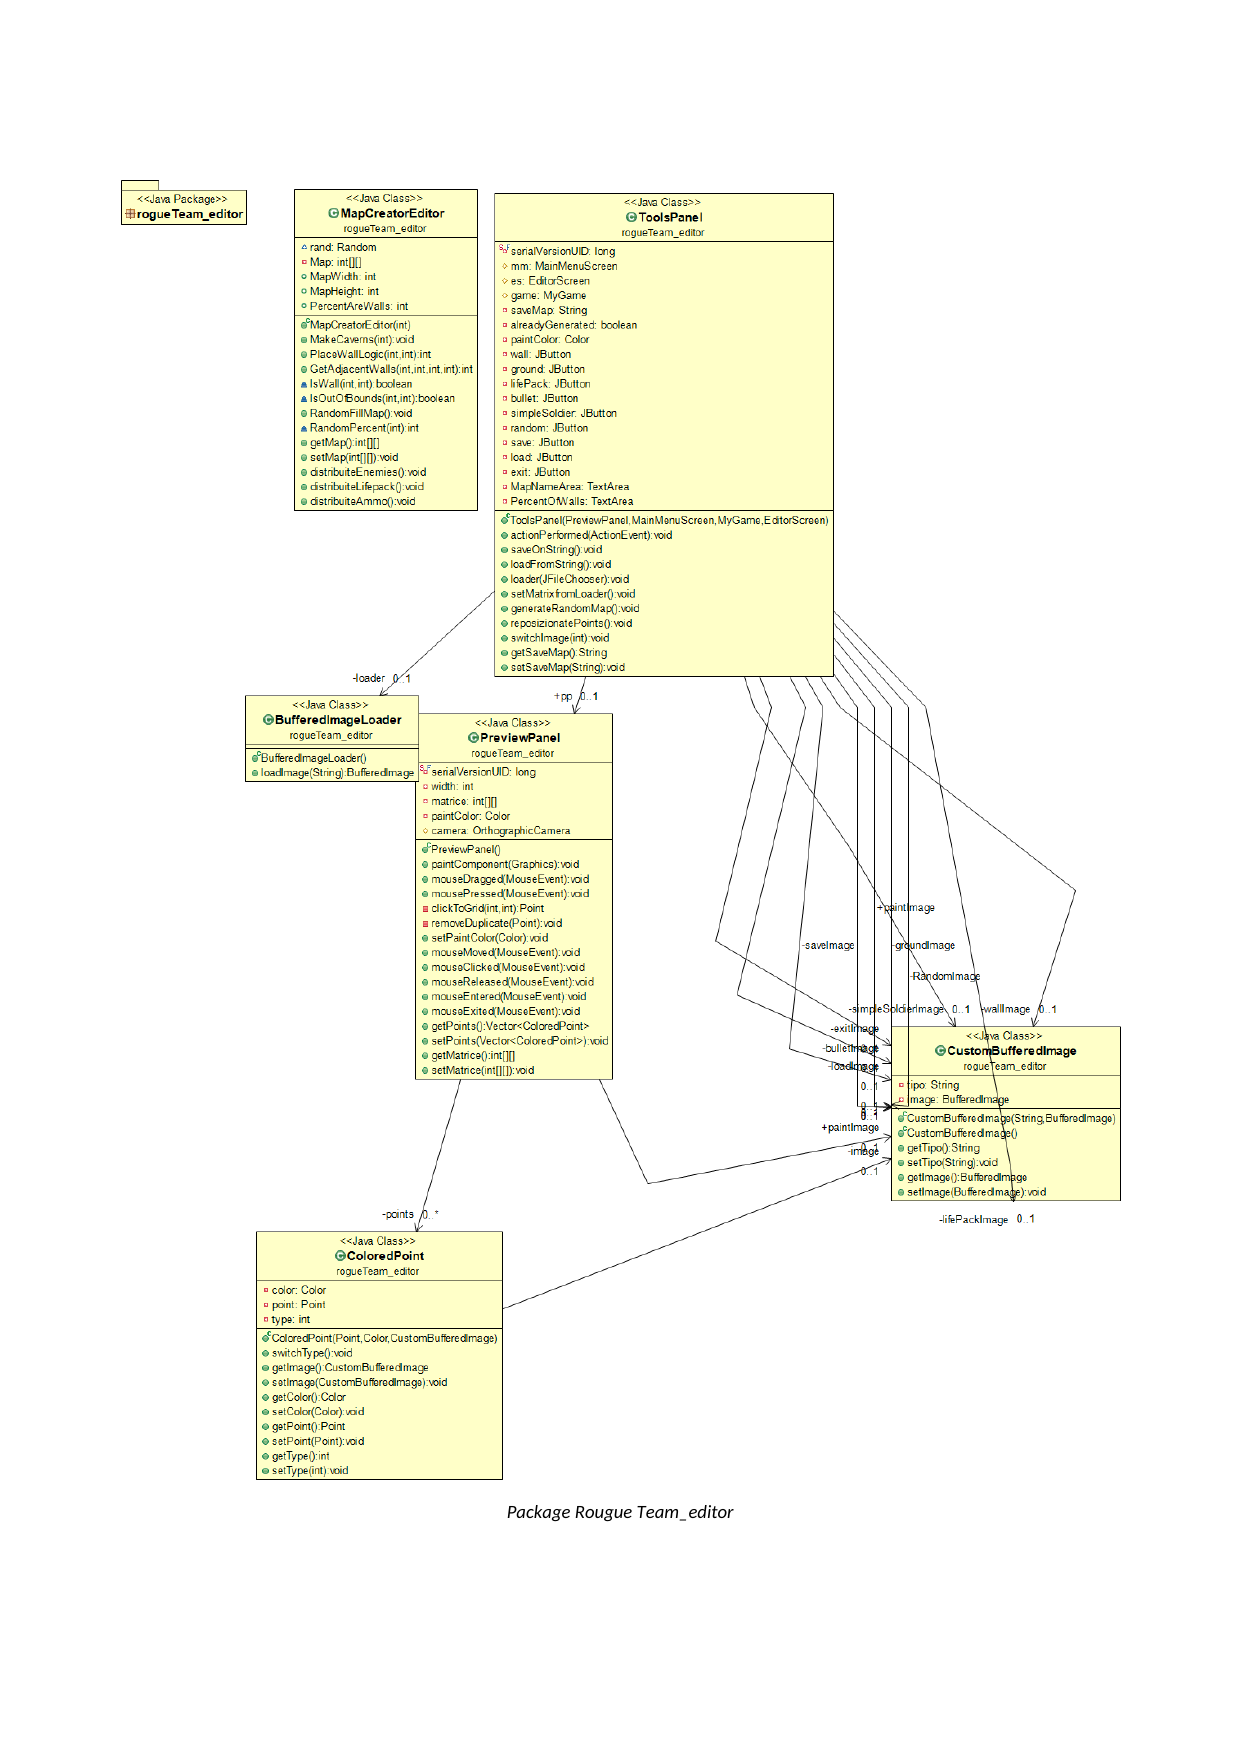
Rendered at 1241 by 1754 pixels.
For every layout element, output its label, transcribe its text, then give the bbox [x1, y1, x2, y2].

text Package Rougue Team_editor [118, 1500, 1122, 1523]
picture [118, 177, 1123, 1482]
